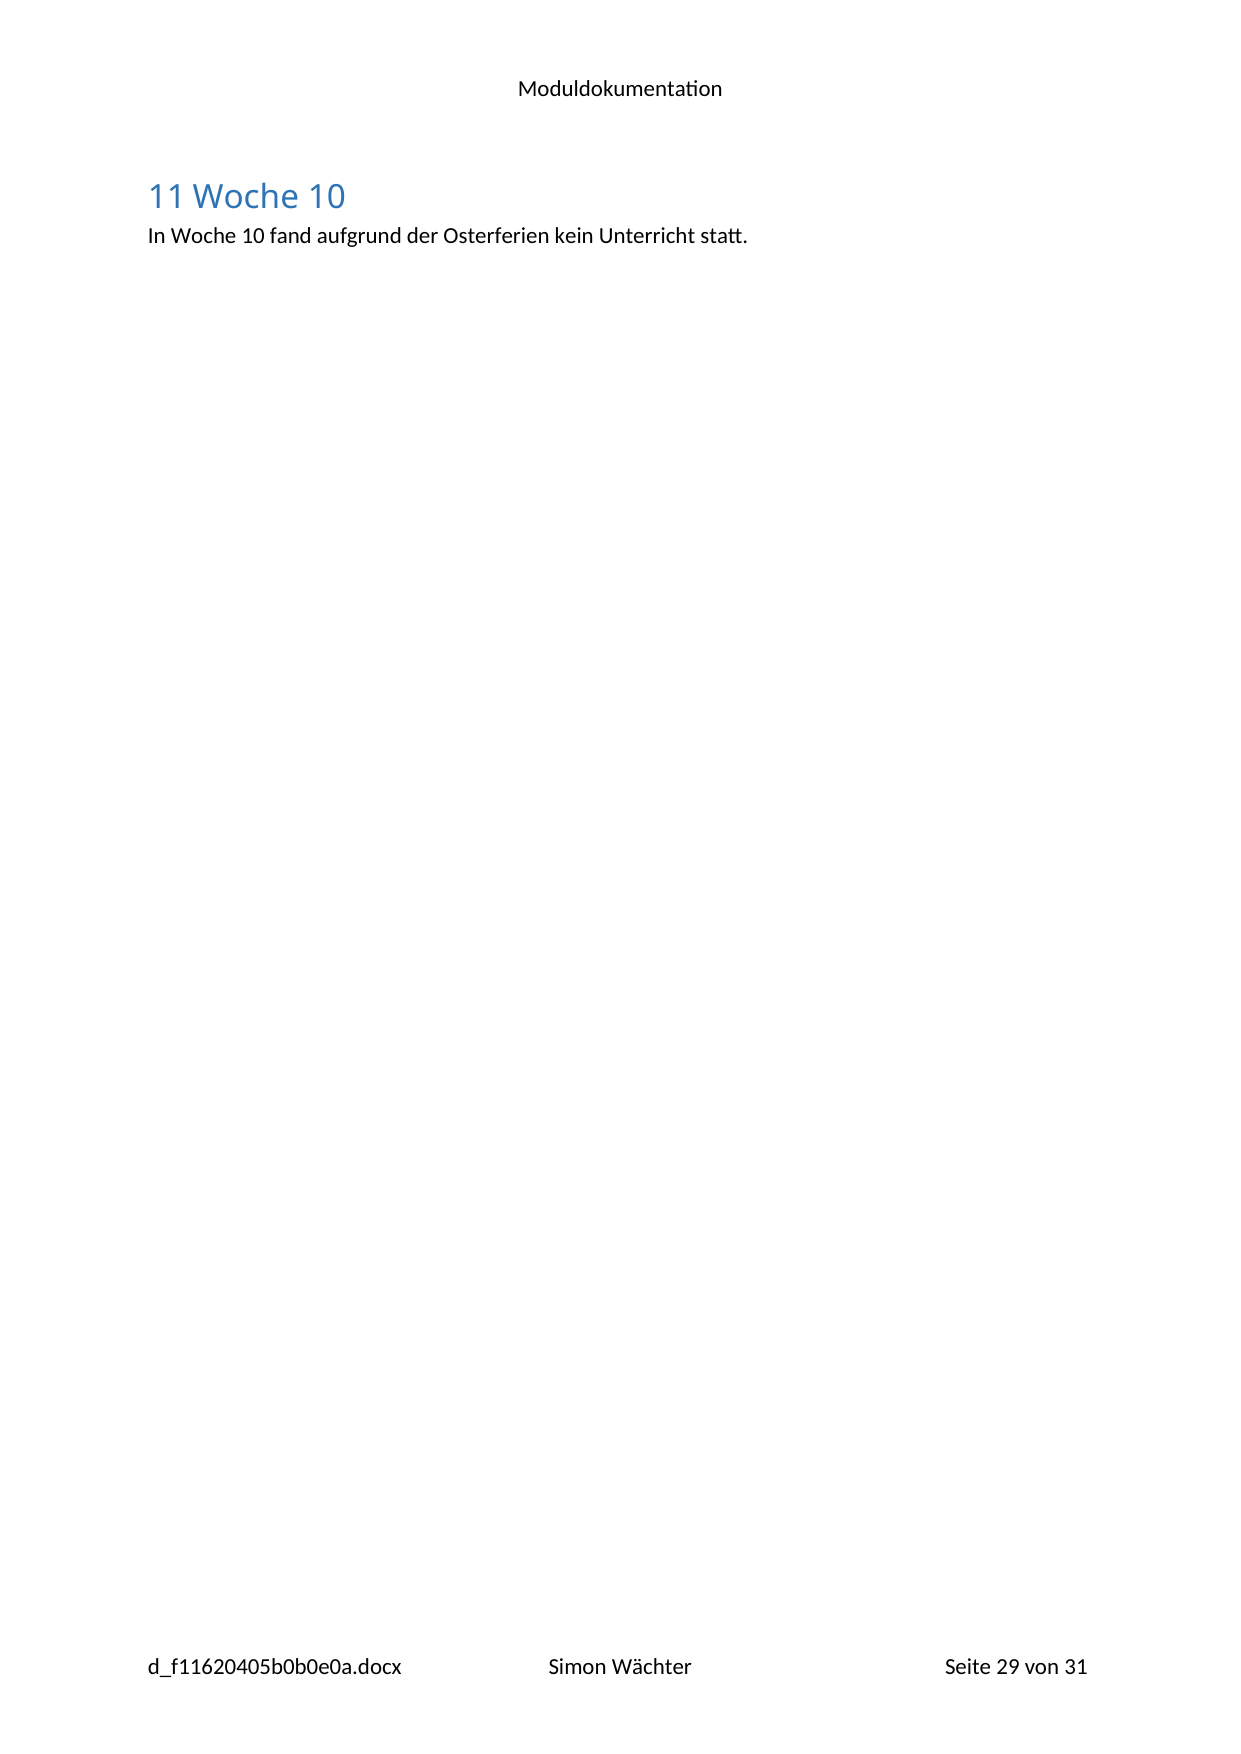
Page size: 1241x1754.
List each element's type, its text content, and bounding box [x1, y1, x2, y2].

subtitle Woche 10 [148, 173, 1093, 218]
text In Woche 10 fand aufgrund der Osterferien kein Unterricht statt. [148, 222, 1093, 249]
